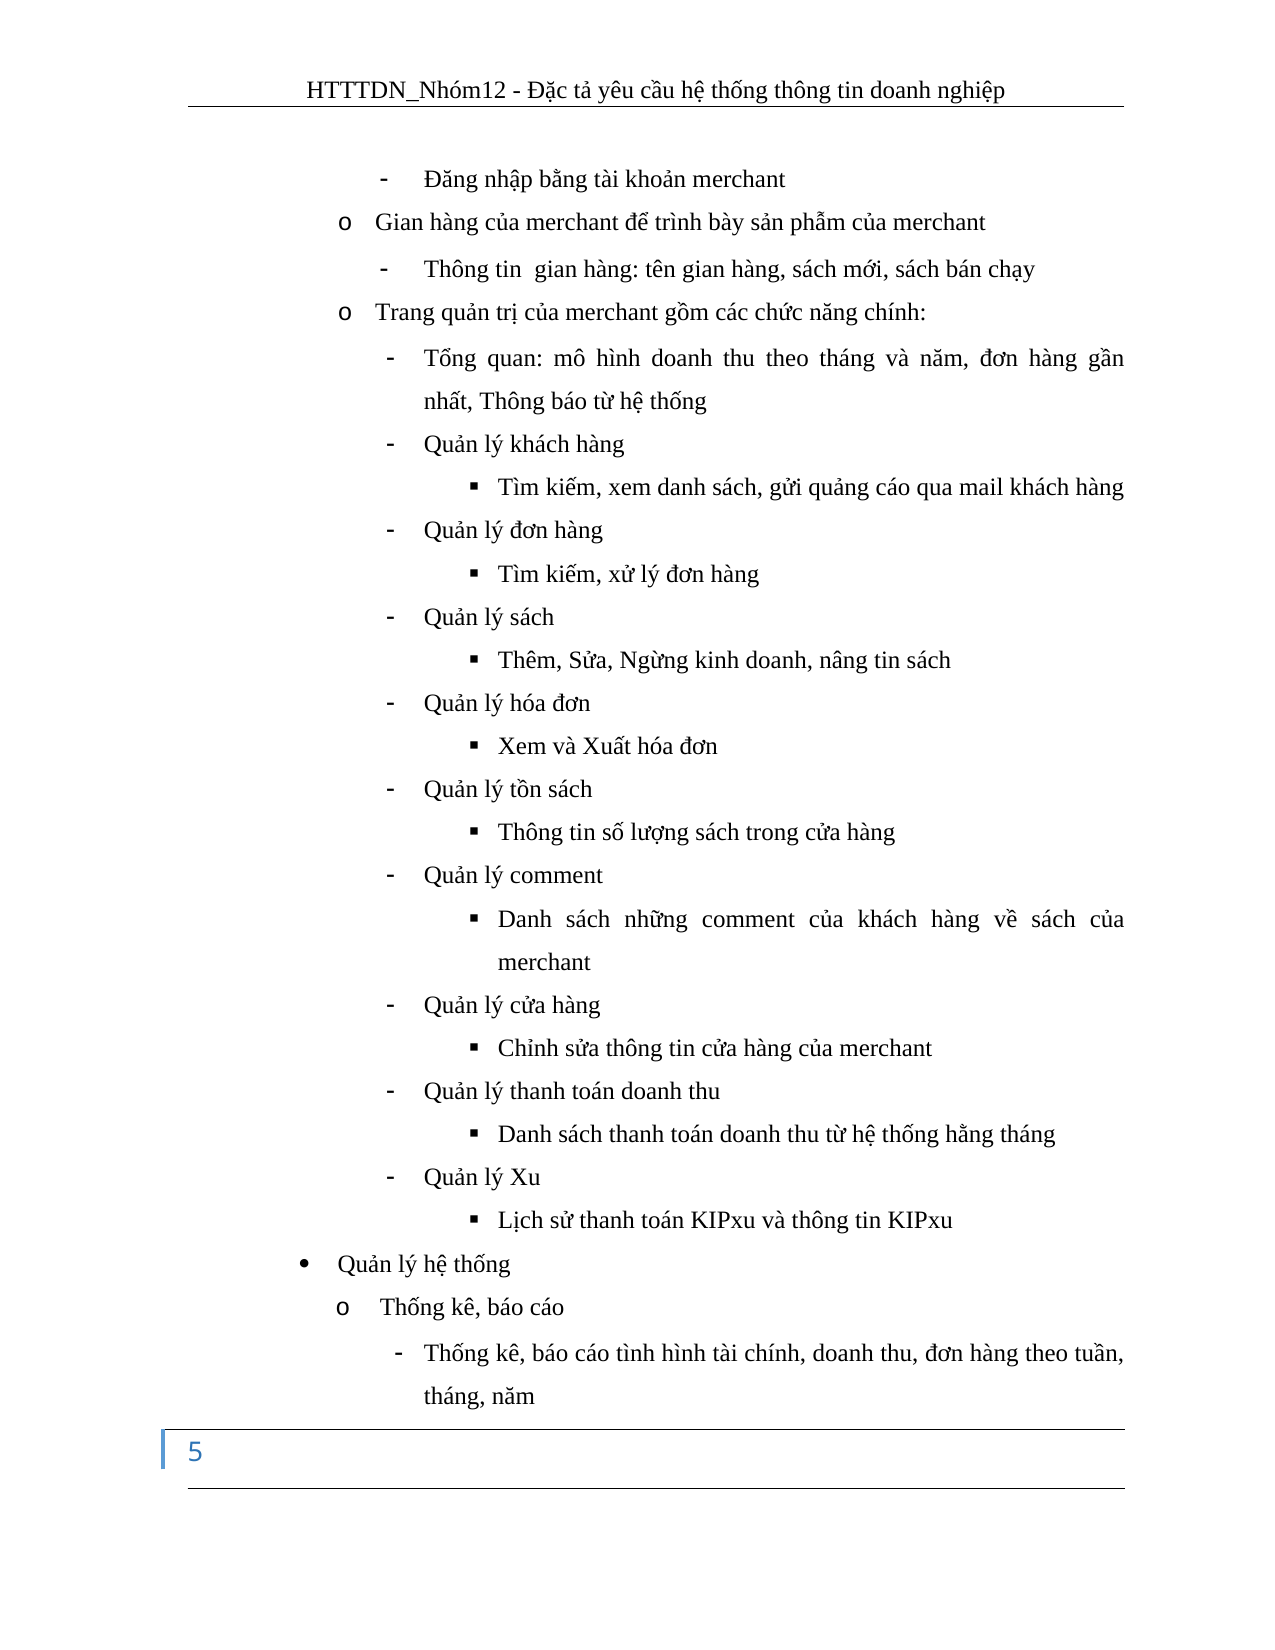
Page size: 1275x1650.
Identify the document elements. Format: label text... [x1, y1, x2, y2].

list Quản lý hệ thống [300, 1249, 1125, 1277]
list Quản lý sách [386, 602, 1125, 631]
list Danh sách những comment của khách hàng về sách của merchant [468, 904, 1125, 976]
list Thống kê, báo cáo [335, 1292, 1125, 1323]
list Lịch sử thanh toán KIPxu và thông tin KIPxu [468, 1206, 1125, 1234]
list Thông tin số lượng sách trong cửa hàng [468, 817, 1125, 846]
list Trang quản trị của merchant gồm các chức năng chính: [337, 297, 1125, 328]
list Quản lý cửa hàng [386, 990, 1125, 1019]
list Quản lý thanh toán doanh thu [386, 1076, 1125, 1105]
list Tìm kiếm, xem danh sách, gửi quảng cáo qua mail khách hàng [468, 472, 1125, 501]
list Xem và Xuất hóa đơn [468, 731, 1125, 760]
list Tìm kiếm, xử lý đơn hàng [468, 559, 1125, 587]
list Thêm, Sửa, Ngừng kinh doanh, nâng tin sách [468, 645, 1125, 674]
list Chỉnh sửa thông tin cửa hàng của merchant [468, 1033, 1125, 1062]
list Quản lý tồn sách [386, 774, 1125, 803]
list Thông tin gian hàng: tên gian hàng, sách mới, sách bán chạy [379, 254, 1125, 282]
list Quản lý đơn hàng [386, 516, 1125, 544]
list Danh sách thanh toán doanh thu từ hệ thống hằng tháng [468, 1119, 1125, 1148]
list Quản lý comment [386, 861, 1125, 889]
list Đăng nhập bằng tài khoản merchant [379, 164, 1125, 193]
list Quản lý Xu [386, 1162, 1125, 1191]
list Gian hàng của merchant để trình bày sản phẫm của merchant [337, 207, 1125, 238]
list Tổng quan: mô hình doanh thu theo tháng và năm, đơn hàng gần nhất, Thông báo từ hệ thống [386, 343, 1125, 415]
list Thống kê, báo cáo tình hình tài chính, doanh thu, đơn hàng theo tuần, tháng, năm [394, 1338, 1125, 1410]
list Quản lý khách hàng [386, 429, 1125, 458]
list Quản lý hóa đơn [386, 688, 1125, 717]
